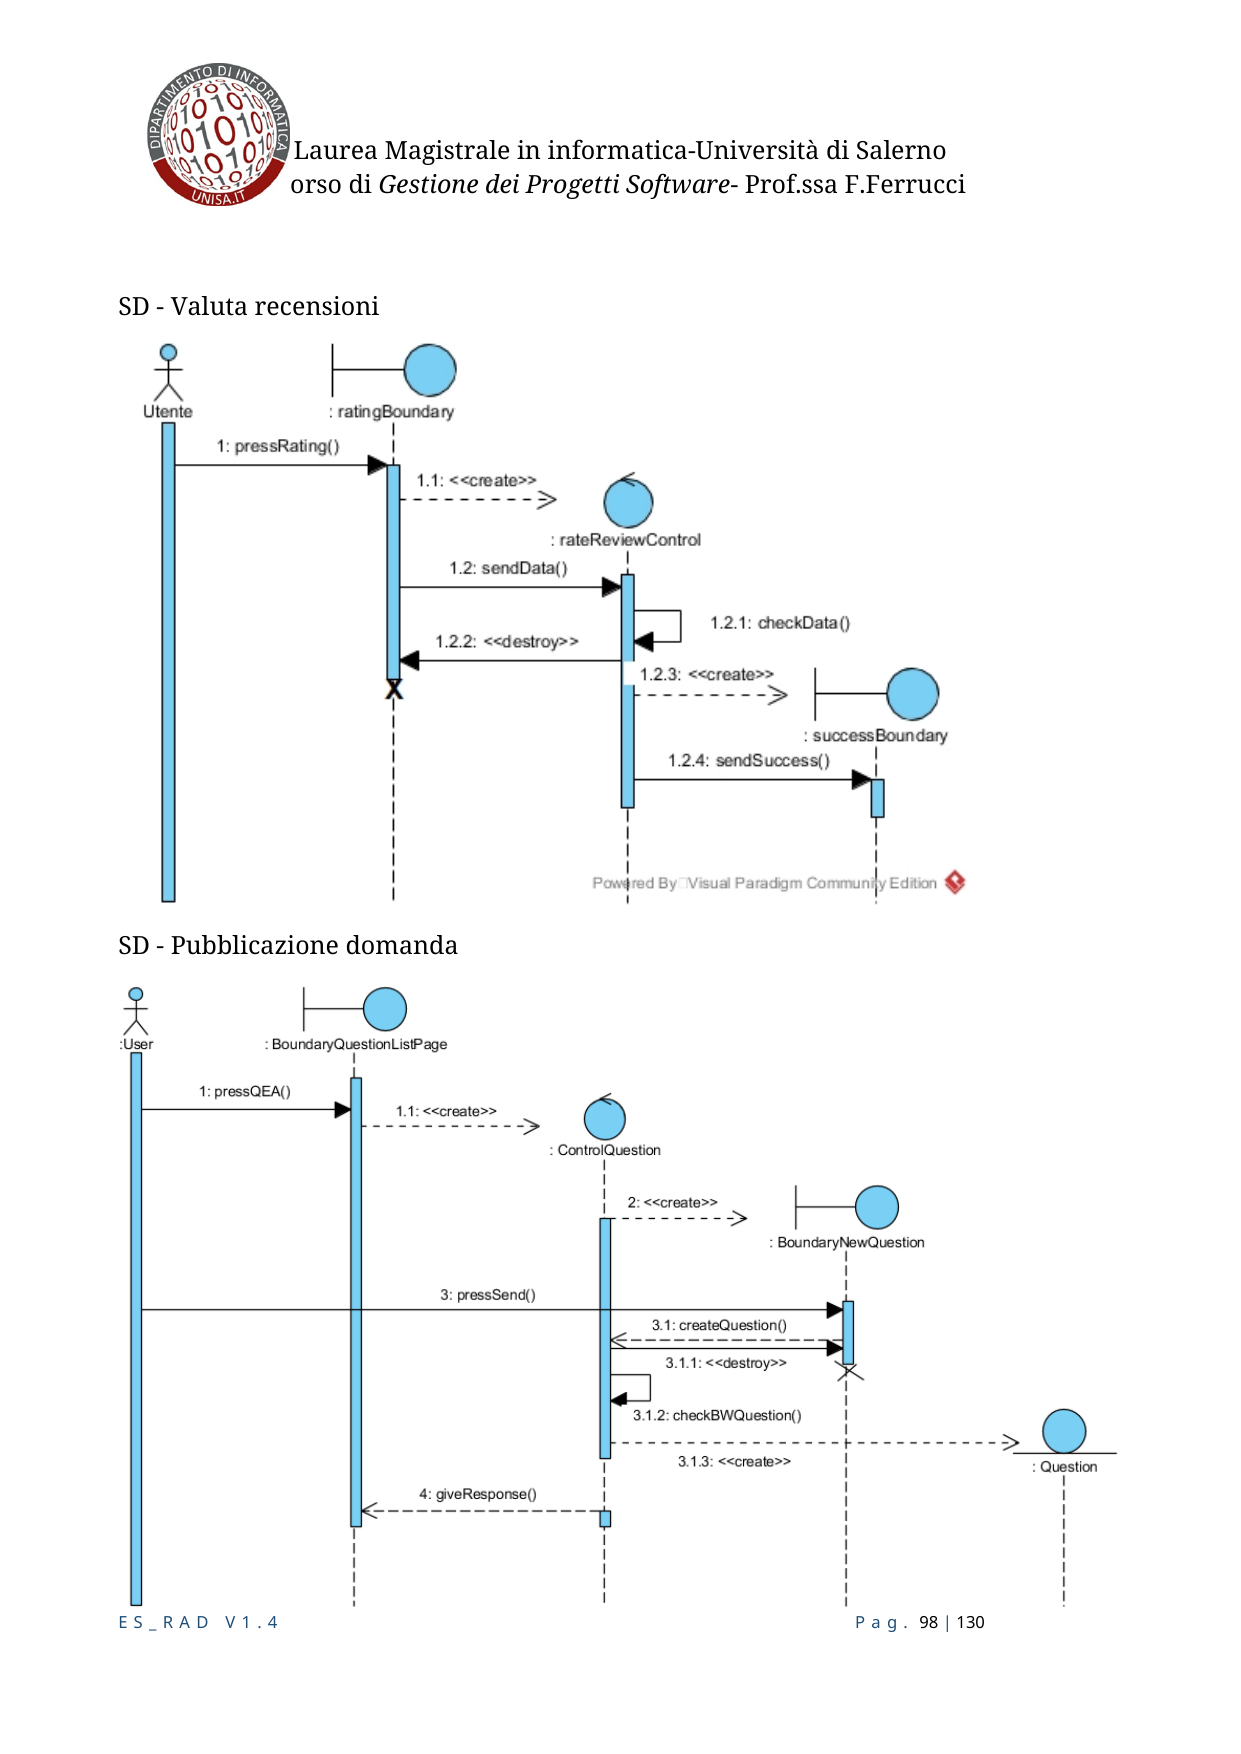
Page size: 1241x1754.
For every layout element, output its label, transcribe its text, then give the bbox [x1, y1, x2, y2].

picture [147, 63, 290, 206]
picture [118, 342, 974, 909]
picture [118, 981, 1122, 1607]
text SD - Valuta recensioni [118, 289, 1122, 323]
text SD - Pubblicazione domanda [118, 928, 1122, 962]
